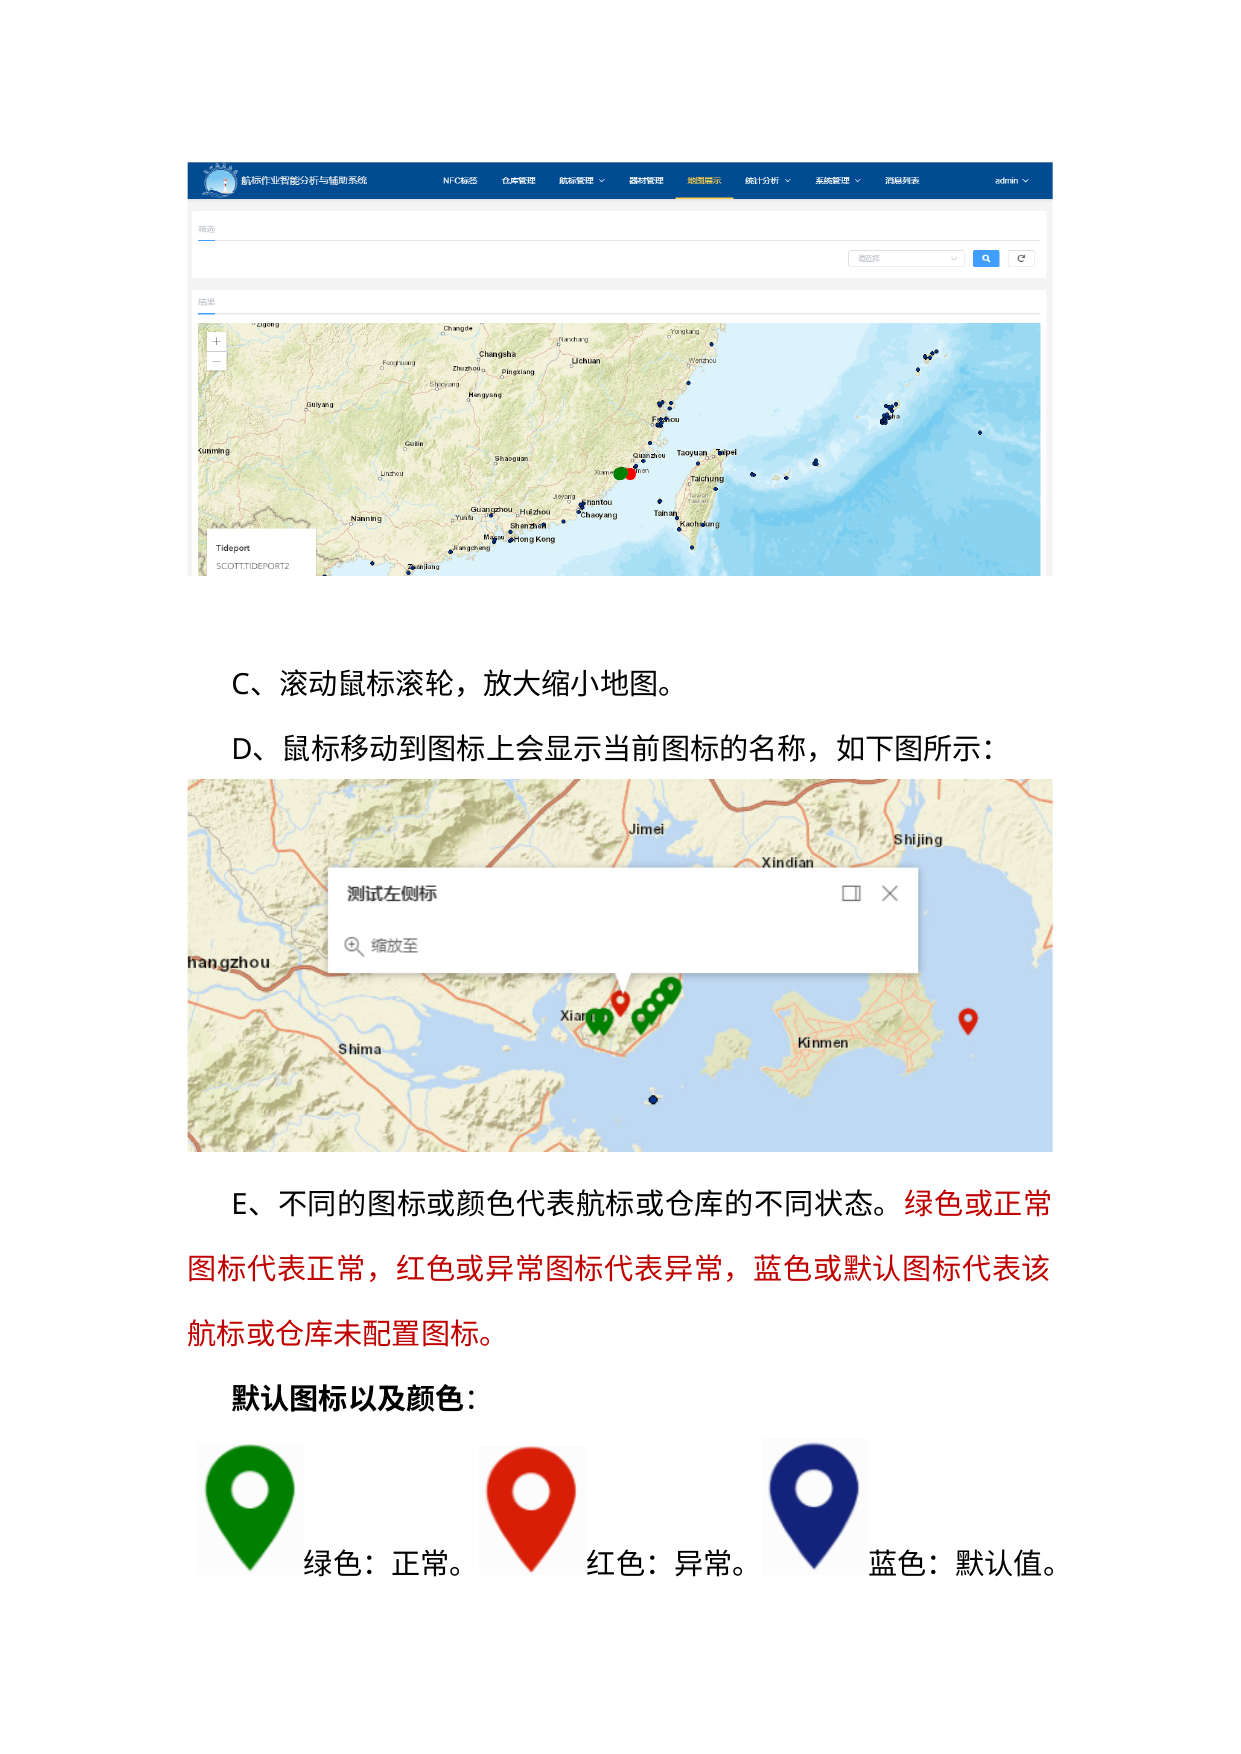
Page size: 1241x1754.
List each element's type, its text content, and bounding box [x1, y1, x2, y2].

picture [187, 162, 1053, 576]
text E、不同的图标或颜色代表航标或仓库的不同状态。绿色或正常图标代表正常，红色或异常图标代表异常，蓝色或默认图标代表该航标或仓库未配置图标。 [187, 1169, 1053, 1364]
picture [197, 1444, 304, 1575]
text C、滚动鼠标滚轮，放大缩小地图。 [187, 649, 1053, 714]
picture [761, 1438, 868, 1575]
text 默认图标以及颜色： [187, 1364, 1053, 1429]
picture [478, 1446, 587, 1575]
picture [187, 779, 1053, 1152]
text D、鼠标移动到图标上会显示当前图标的名称，如下图所示： [187, 714, 1053, 779]
